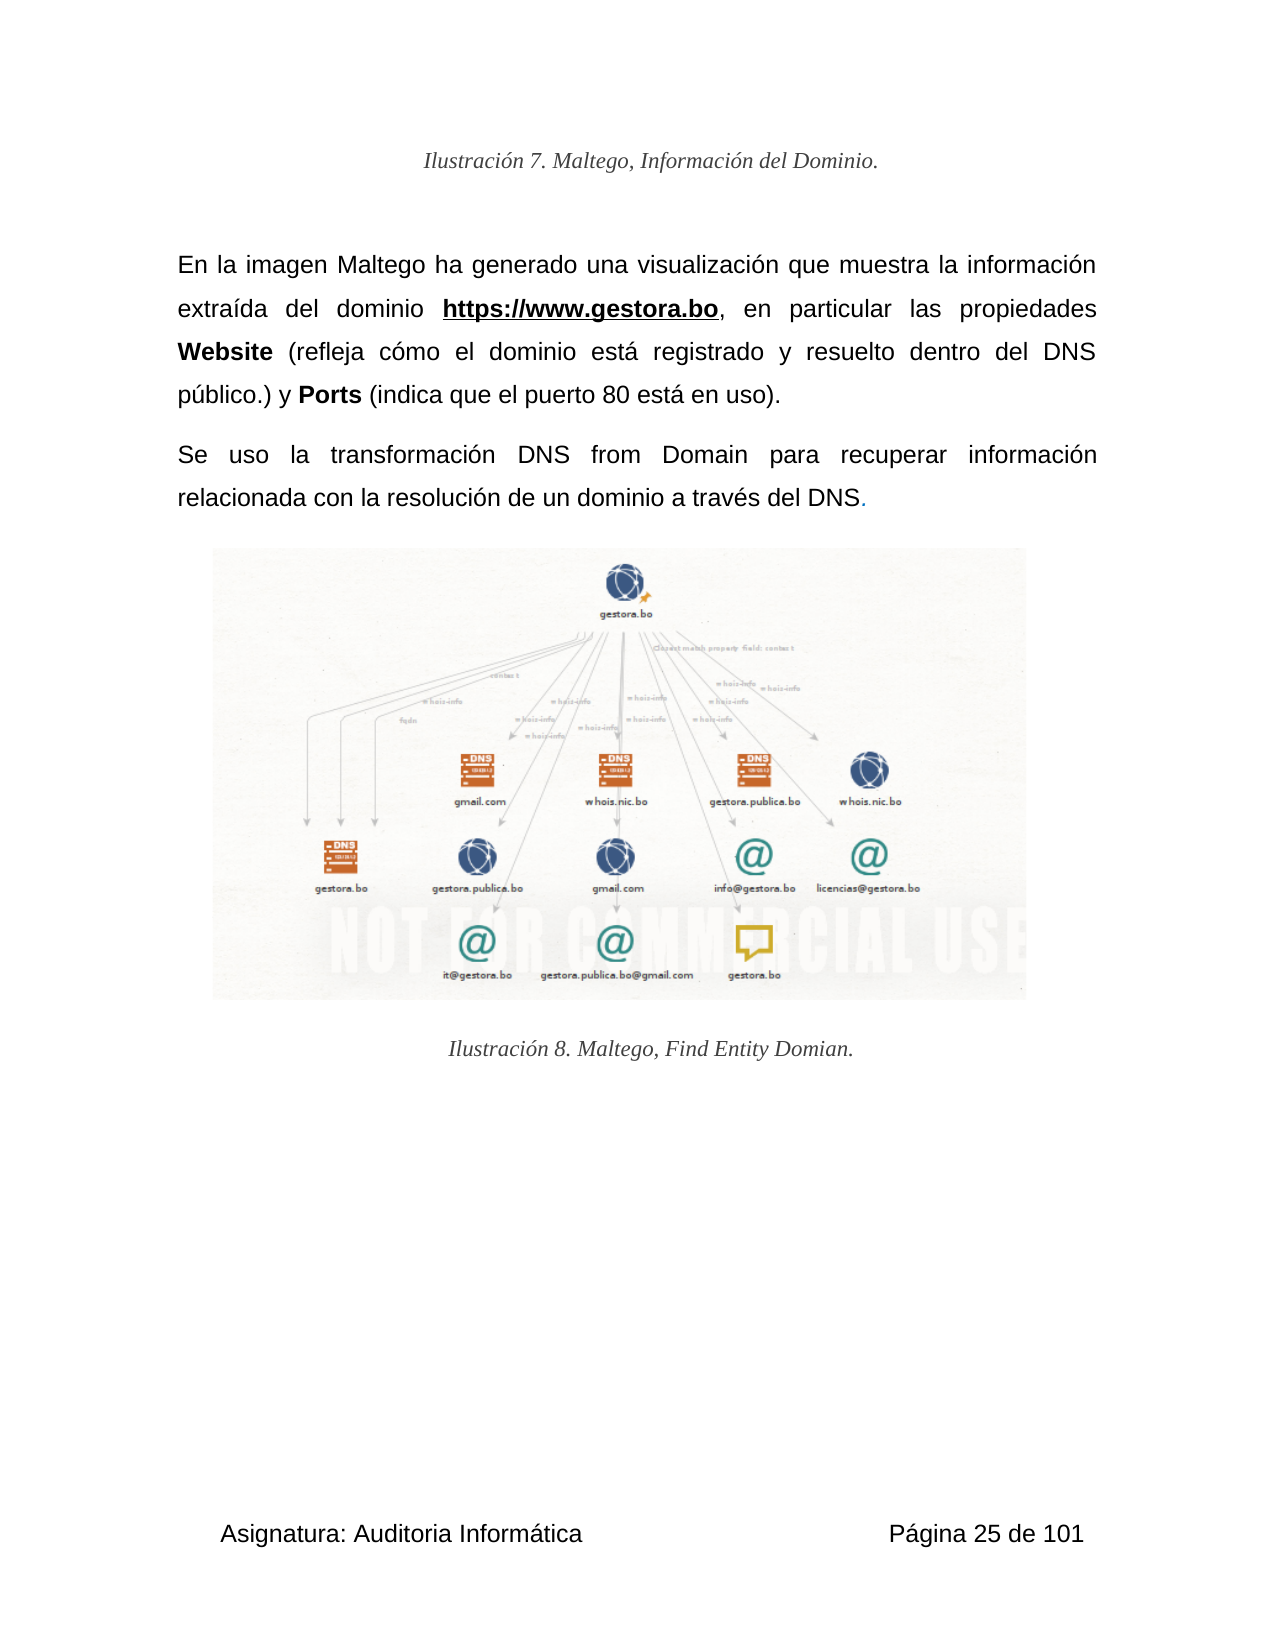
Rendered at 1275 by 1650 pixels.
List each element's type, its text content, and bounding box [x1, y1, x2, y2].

text Se uso la transformación DNS from Domain para recuperar información relacionada con la resolución de un dominio a través del DNS. [177, 439, 1098, 511]
picture [212, 548, 1027, 1000]
text Ilustración 8. Maltego, Find Entity Domian. [266, 1000, 1009, 1061]
text Ilustración 7. Maltego, Información del Dominio. [266, 148, 1009, 174]
text En la imagen Maltego ha generado una visualización que muestra la información extraída del dominio https://www.gestora.bo, en particular las propiedades Website (refleja cómo el dominio está registrado y resuelto dentro del DNS público.) y Ports (indica que el puerto 80 está en uso). [177, 250, 1098, 408]
